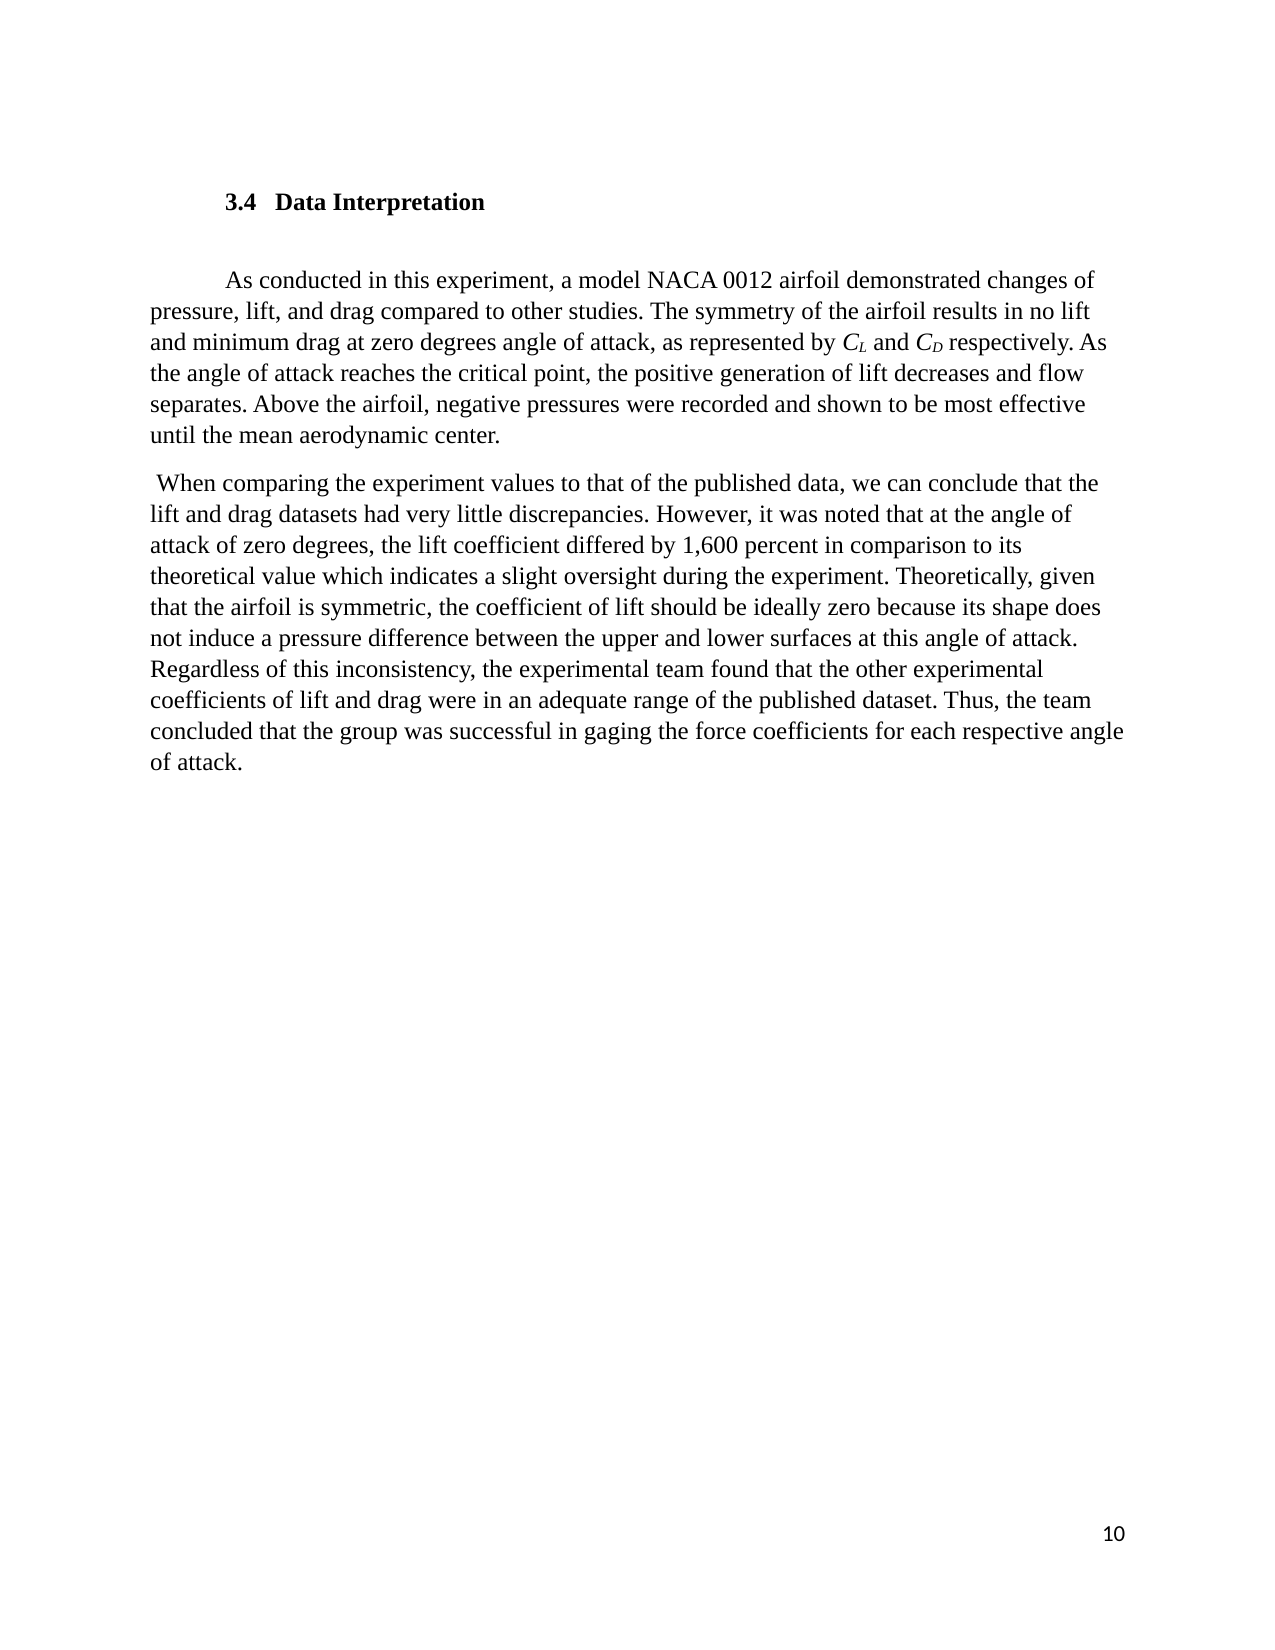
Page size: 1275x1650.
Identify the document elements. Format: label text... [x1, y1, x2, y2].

text As conducted in this experiment, a model NACA 0012 airfoil demonstrated changes of pressure, lift, and drag compared to other studies. The symmetry of the airfoil results in no lift and minimum drag at zero degrees angle of attack, as represented by CL and CD respectively. As the angle of attack reaches the critical point, the positive generation of lift decreases and flow separates. Above the airfoil, negative pressures were recorded and shown to be most effective until the mean aerodynamic center. [150, 265, 1125, 449]
text When comparing the experiment values to that of the published data, we can conclude that the lift and drag datasets had very little discrepancies. However, it was noted that at the angle of attack of zero degrees, the lift coefficient differed by 1,600 percent in comparison to its theoretical value which indicates a slight oversight during the experiment. Theoretically, given that the airfoil is symmetric, the coefficient of lift should be ideally zero because its shape does not induce a pressure difference between the upper and lower surfaces at this angle of attack. Regardless of this inconsistency, the experimental team found that the other experimental coefficients of lift and drag were in an adequate range of the published dataset. Thus, the team concluded that the group was successful in gaging the force coefficients for each respective angle of attack. [150, 468, 1125, 776]
subtitle Data Interpretation [225, 187, 1125, 216]
